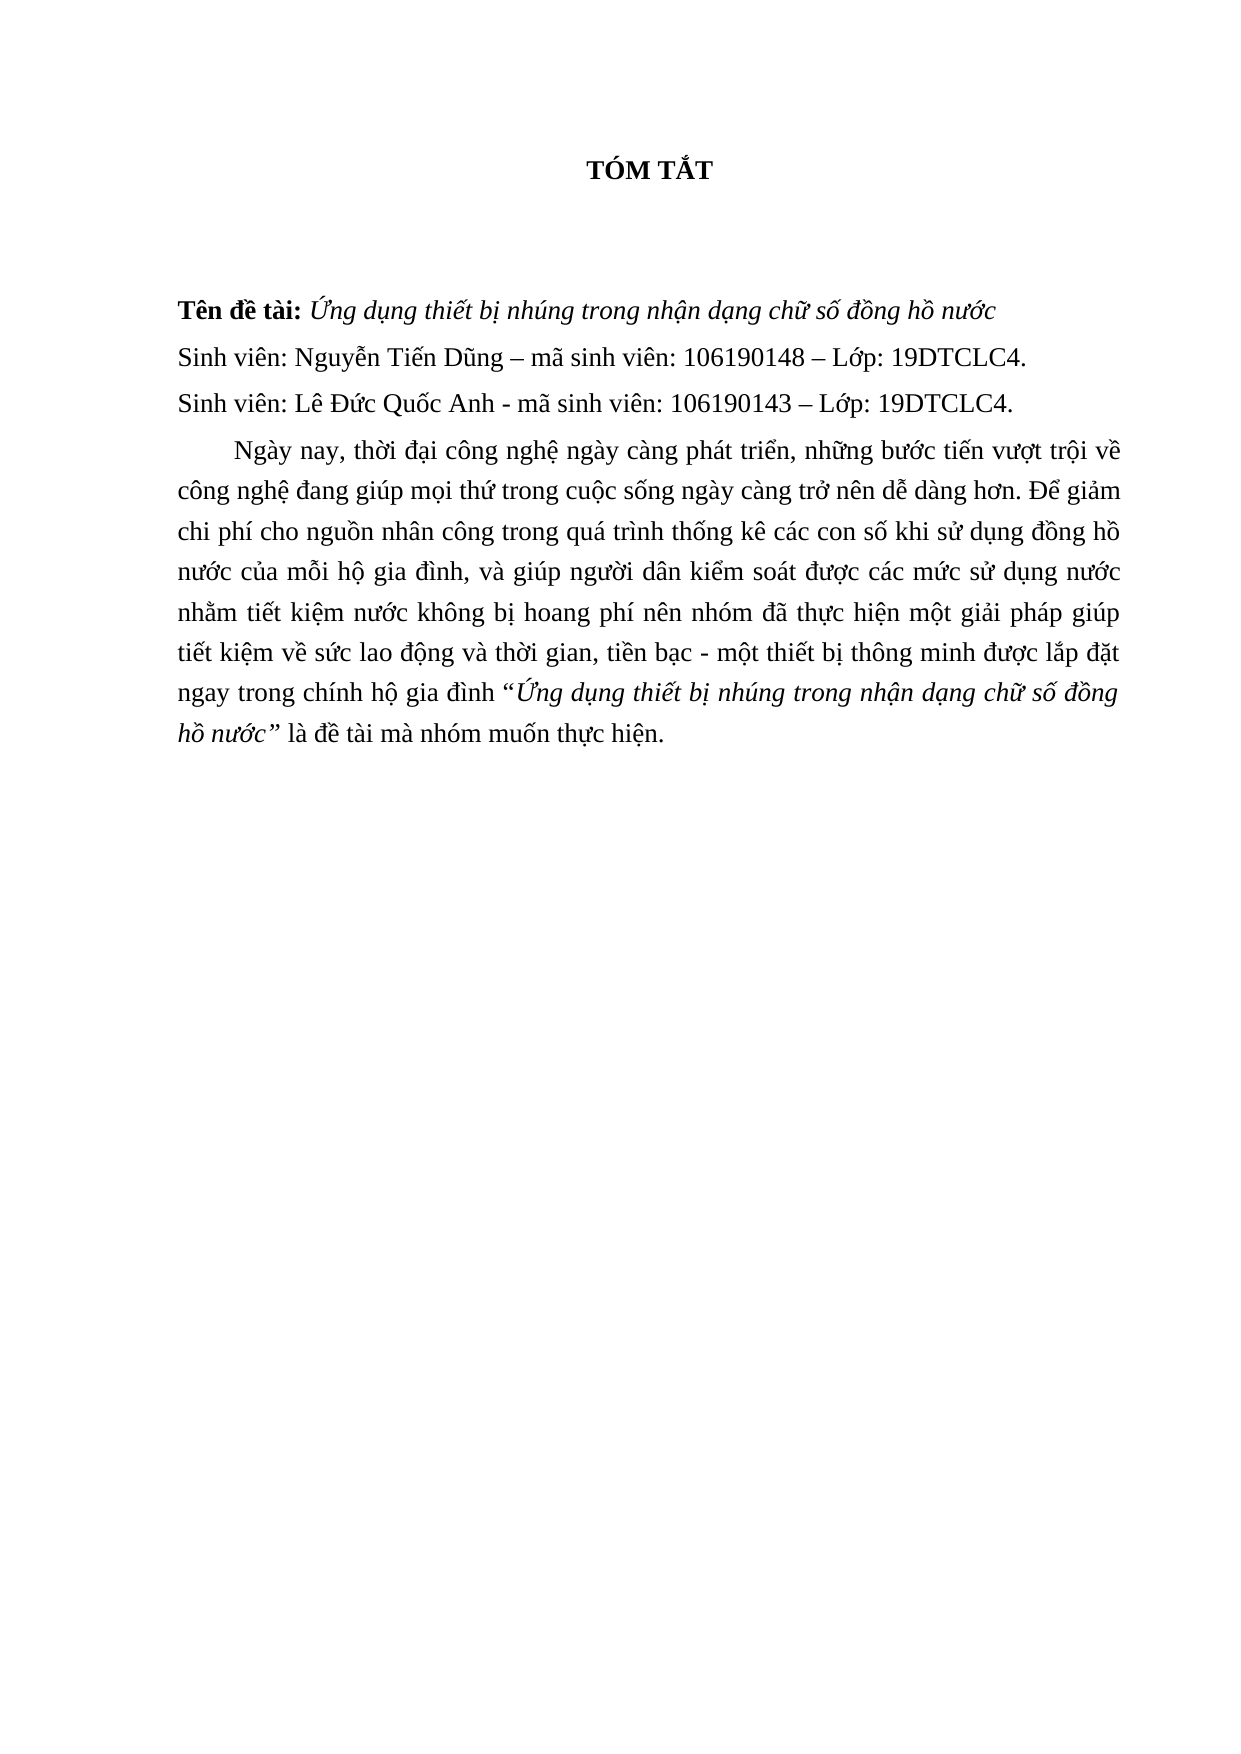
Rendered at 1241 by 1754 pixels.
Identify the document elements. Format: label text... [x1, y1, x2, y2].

text TÓM TẮT [177, 154, 1122, 185]
text Ngày nay, thời đại công nghệ ngày càng phát triển, những bước tiến vượt trội về công nghệ đang giúp mọi thứ trong cuộc sống ngày càng trở nên dễ dàng hơn. Để giảm chi phí cho nguồn nhân công trong quá trình thống kê các con số khi sử dụng đồng hồ nước của mỗi hộ gia đình, và giúp người dân kiểm soát được các mức sử dụng nước nhằm tiết kiệm nước không bị hoang phí nên nhóm đã thực hiện một giải pháp giúp tiết kiệm về sức lao động và thời gian, tiền bạc - một thiết bị thông minh được lắp đặt ngay trong chính hộ gia đình “Ứng dụng thiết bị nhúng trong nhận dạng chữ số đồng hồ nước” là đề tài mà nhóm muốn thực hiện. [177, 434, 1122, 748]
text Tên đề tài: Ứng dụng thiết bị nhúng trong nhận dạng chữ số đồng hồ nước [177, 294, 1122, 325]
text Sinh viên: Nguyễn Tiến Dũng – mã sinh viên: 106190148 – Lớp: 19DTCLC4. [177, 341, 1122, 372]
text Sinh viên: Lê Đức Quốc Anh - mã sinh viên: 106190143 – Lớp: 19DTCLC4. [177, 387, 1122, 418]
